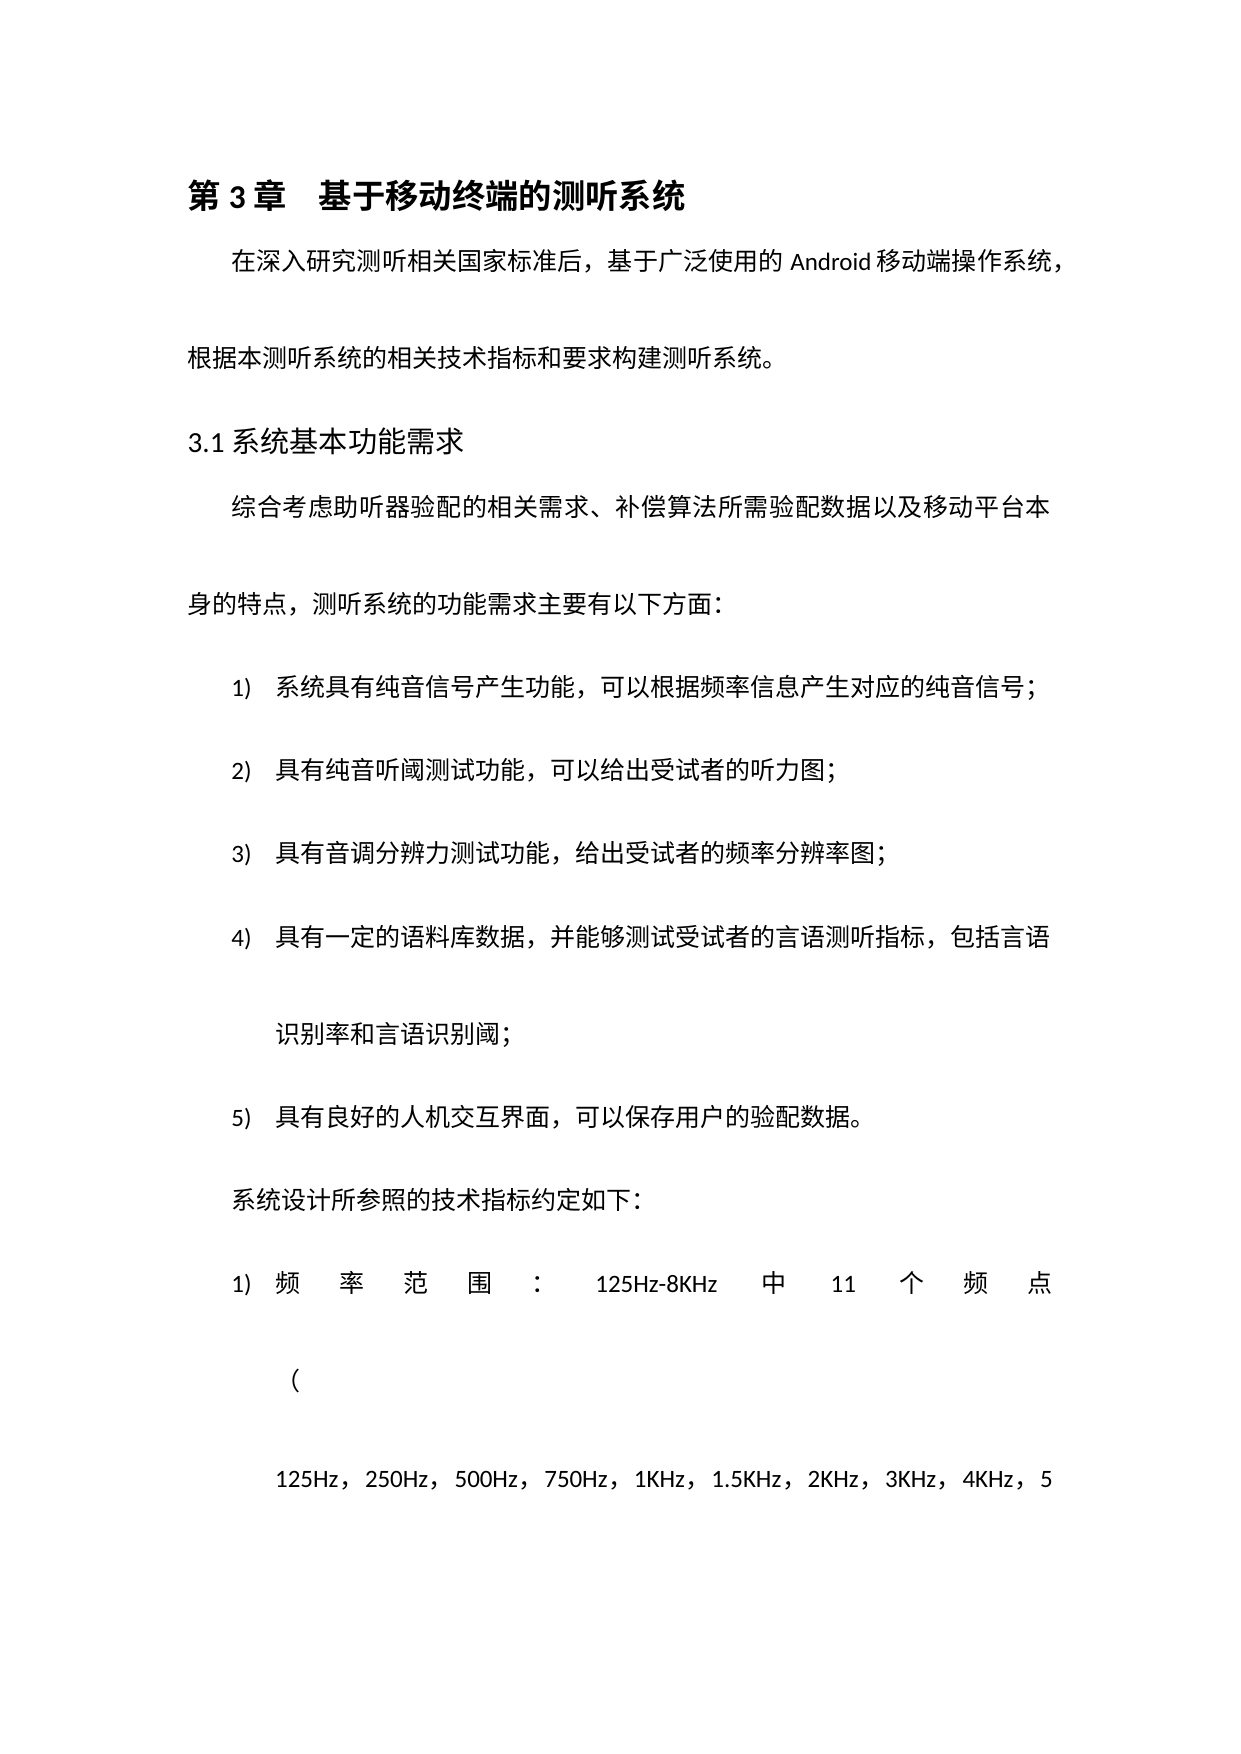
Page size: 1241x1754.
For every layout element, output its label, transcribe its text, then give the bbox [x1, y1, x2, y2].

list 系统具有纯音信号产生功能，可以根据频率信息产生对应的纯音信号； [231, 653, 1053, 718]
list 具有一定的语料库数据，并能够测试受试者的言语测听指标，包括言语识别率和言语识别阈； [231, 903, 1053, 1065]
list 基于移动终端的测听系统 [187, 162, 1053, 227]
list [231, 1249, 1053, 1509]
list 具有音调分辨力测试功能，给出受试者的频率分辨率图； [231, 819, 1053, 884]
list 系统基本功能需求 [187, 408, 1053, 473]
list 综合考虑助听器验配的相关需求、补偿算法所需验配数据以及移动平台本身的特点，测听系统的功能需求主要有以下方面： [187, 473, 1053, 635]
list 具有良好的人机交互界面，可以保存用户的验配数据。 [231, 1083, 1053, 1148]
text 系统设计所参照的技术指标约定如下： [231, 1166, 1053, 1231]
list 具有纯音听阈测试功能，可以给出受试者的听力图； [231, 736, 1053, 801]
list 在深入研究测听相关国家标准后，基于广泛使用的Android移动端操作系统，根据本测听系统的相关技术指标和要求构建测听系统。 [187, 227, 1053, 389]
